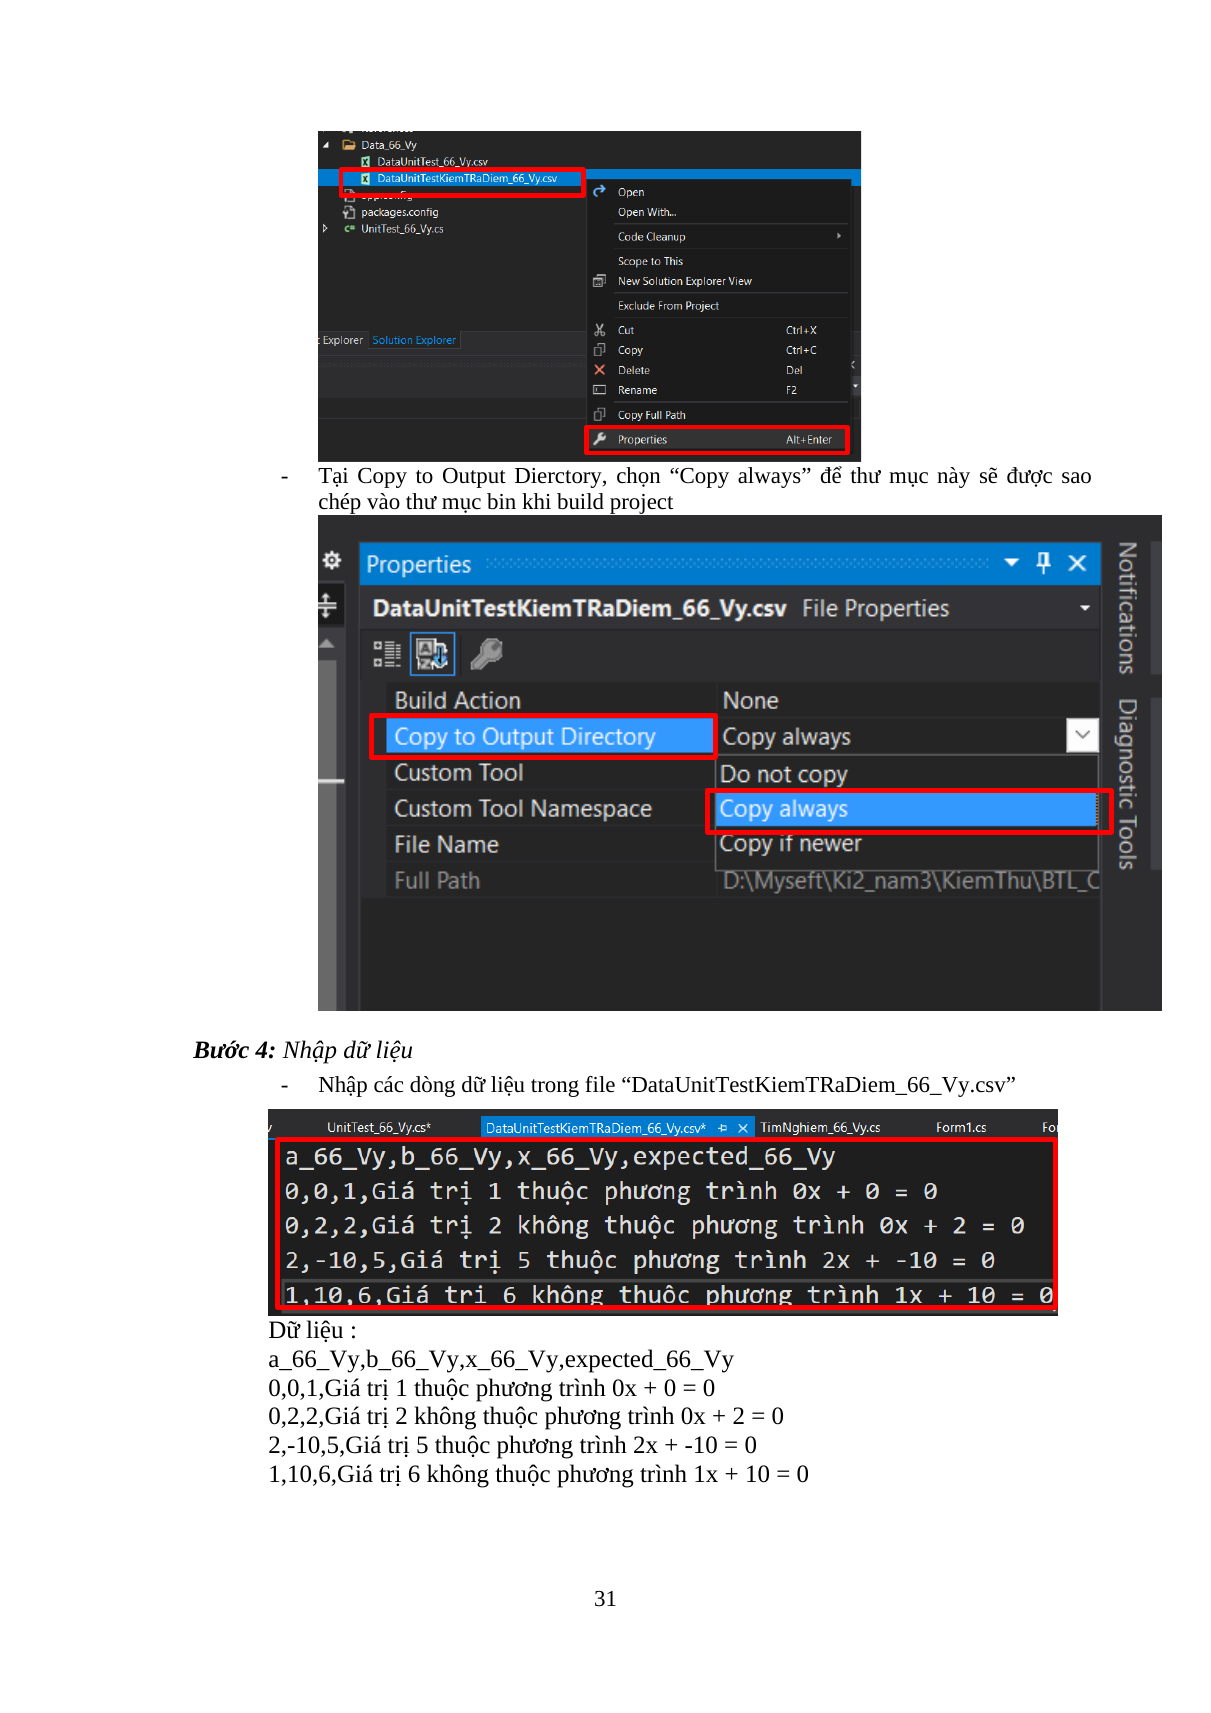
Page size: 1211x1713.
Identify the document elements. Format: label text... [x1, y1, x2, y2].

picture [268, 1109, 1058, 1316]
text 0,2,2,Giá trị 2 không thuộc phương trình 0x + 2 = 0 [268, 1401, 1093, 1430]
text a_66_Vy,b_66_Vy,x_66_Vy,expected_66_Vy [118, 1344, 1093, 1373]
text Dữ liệu : [118, 1315, 1093, 1344]
text 2,-10,5,Giá trị 5 thuộc phương trình 2x + -10 = 0 [268, 1430, 1093, 1459]
subtitle Bước 4: Nhập dữ liệu [118, 1036, 1093, 1064]
text 1,10,6,Giá trị 6 không thuộc phương trình 1x + 10 = 0 [268, 1459, 1093, 1488]
picture [318, 131, 862, 462]
picture [318, 515, 1162, 1011]
list Nhập các dòng dữ liệu trong file “DataUnitTestKiemTRaDiem_66_Vy.csv” [281, 1071, 1093, 1097]
text 0,0,1,Giá trị 1 thuộc phương trình 0x + 0 = 0 [268, 1373, 1093, 1401]
picture [280, 1142, 1053, 1305]
list Tại Copy to Output Dierctory, chọn “Copy always” để thư mục này sẽ được sao chép vào thư mục bin khi build project [281, 462, 1093, 515]
